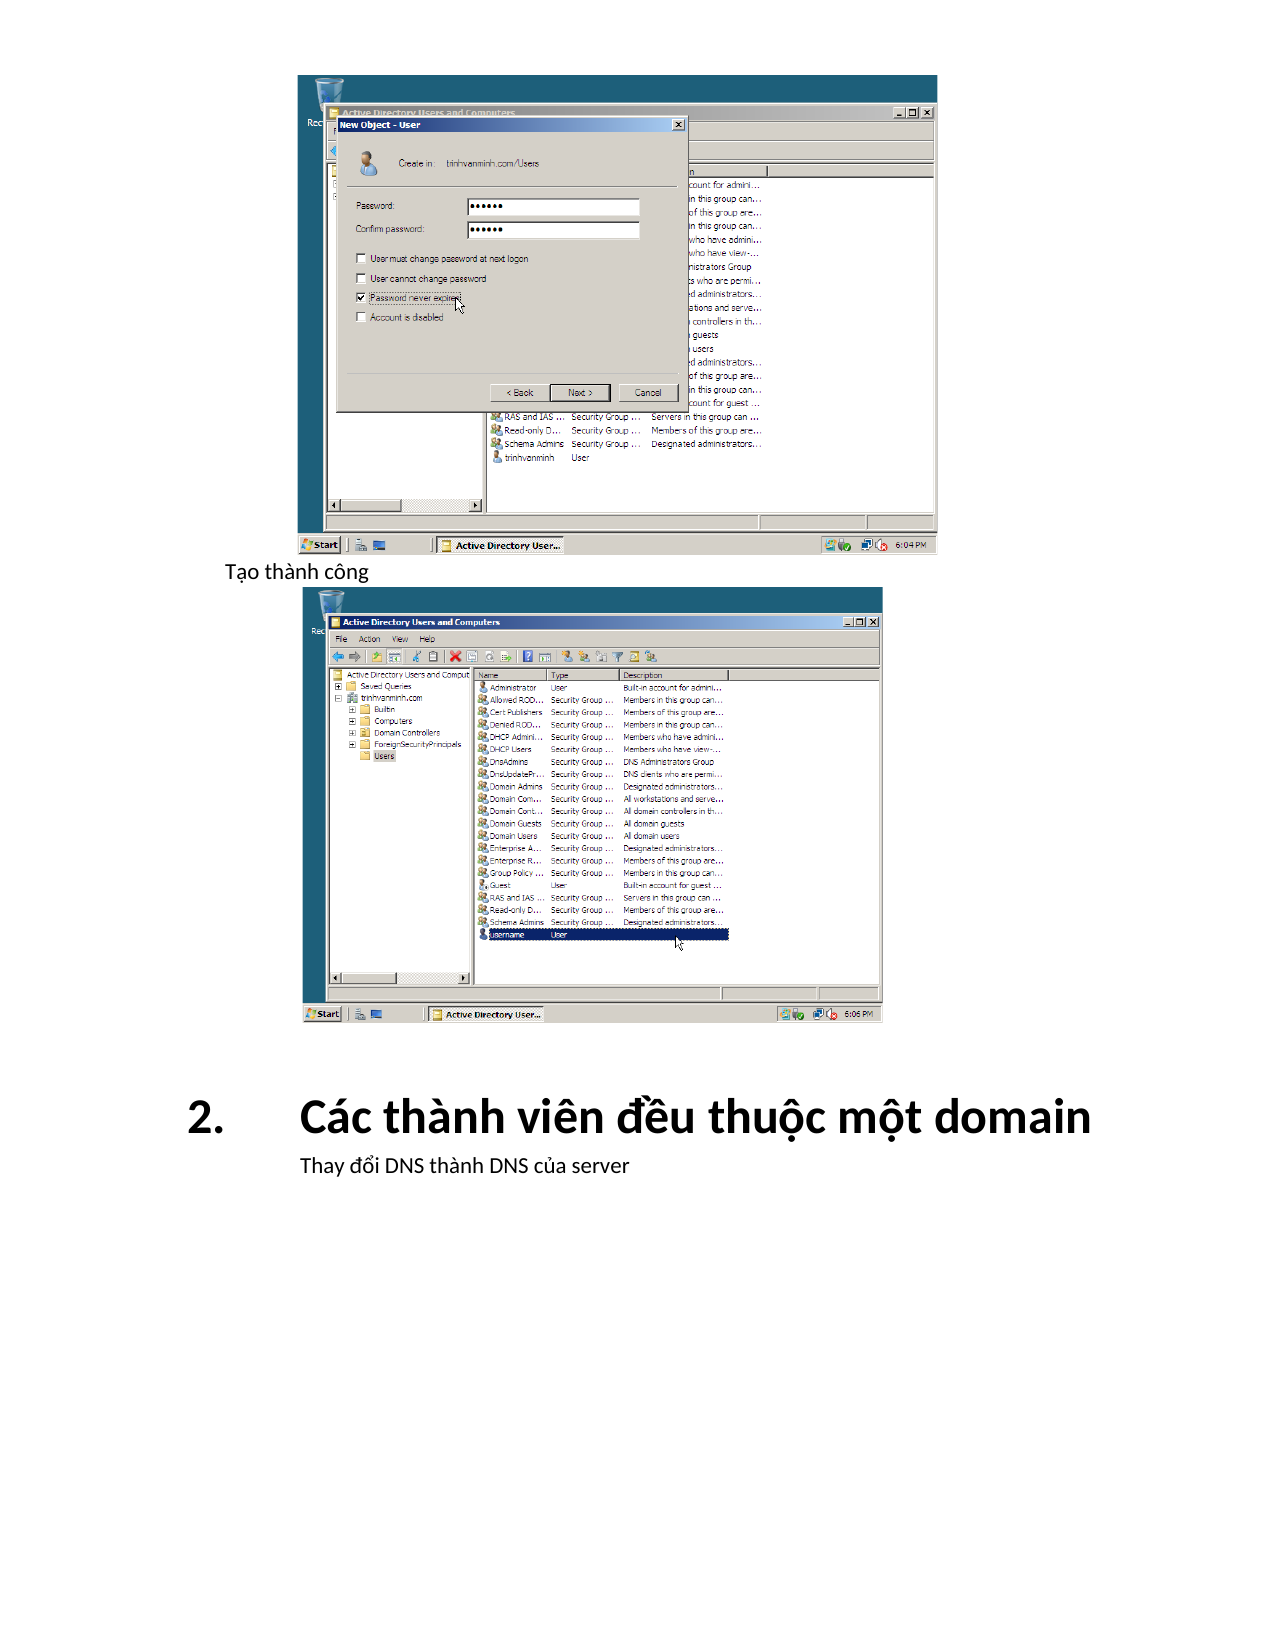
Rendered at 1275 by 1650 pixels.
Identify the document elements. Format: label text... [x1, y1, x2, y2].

list Các thành viên đều thuộc một domain [187, 1085, 1125, 1146]
list Thay đổi DNS thành DNS của server [300, 1151, 1125, 1179]
picture [302, 587, 883, 1023]
list Tạo thành công [225, 557, 1125, 585]
picture [297, 75, 938, 555]
